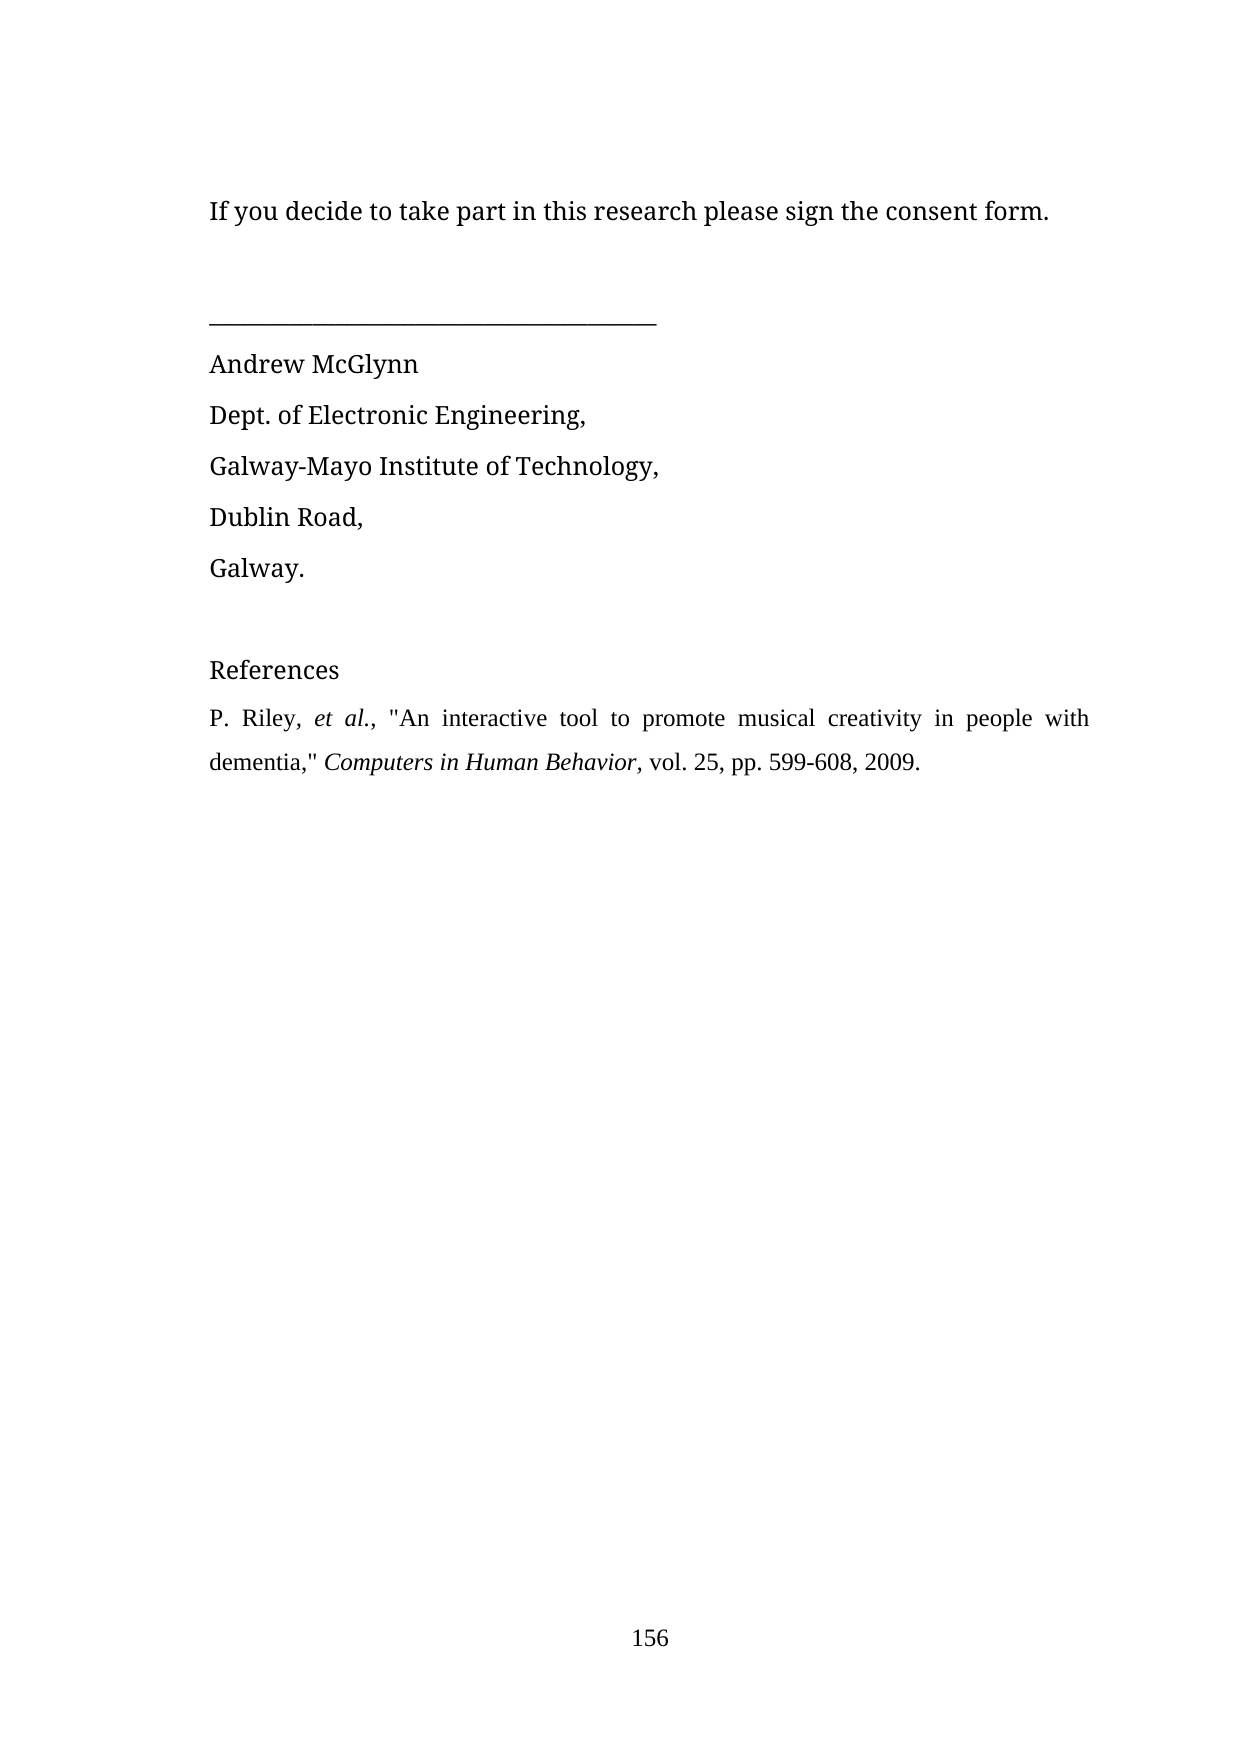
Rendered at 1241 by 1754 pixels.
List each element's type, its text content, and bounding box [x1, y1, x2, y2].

text Galway-Mayo Institute of Technology, [209, 448, 1090, 482]
text P. Riley, et al., "An interactive tool to promote musical creativity in people with dementia," Computers in Human Behavior, vol. 25, pp. 599-608, 2009. [209, 703, 1090, 775]
text References [209, 652, 1090, 687]
text Andrew McGlynn [209, 346, 1090, 380]
text Dublin Road, [209, 499, 1090, 533]
text Dept. of Electronic Engineering, [209, 397, 1090, 431]
text Galway. [209, 550, 1090, 584]
text If you decide to take part in this research please sign the consent form. [209, 193, 1090, 227]
text _______________________________________ [209, 295, 1090, 329]
